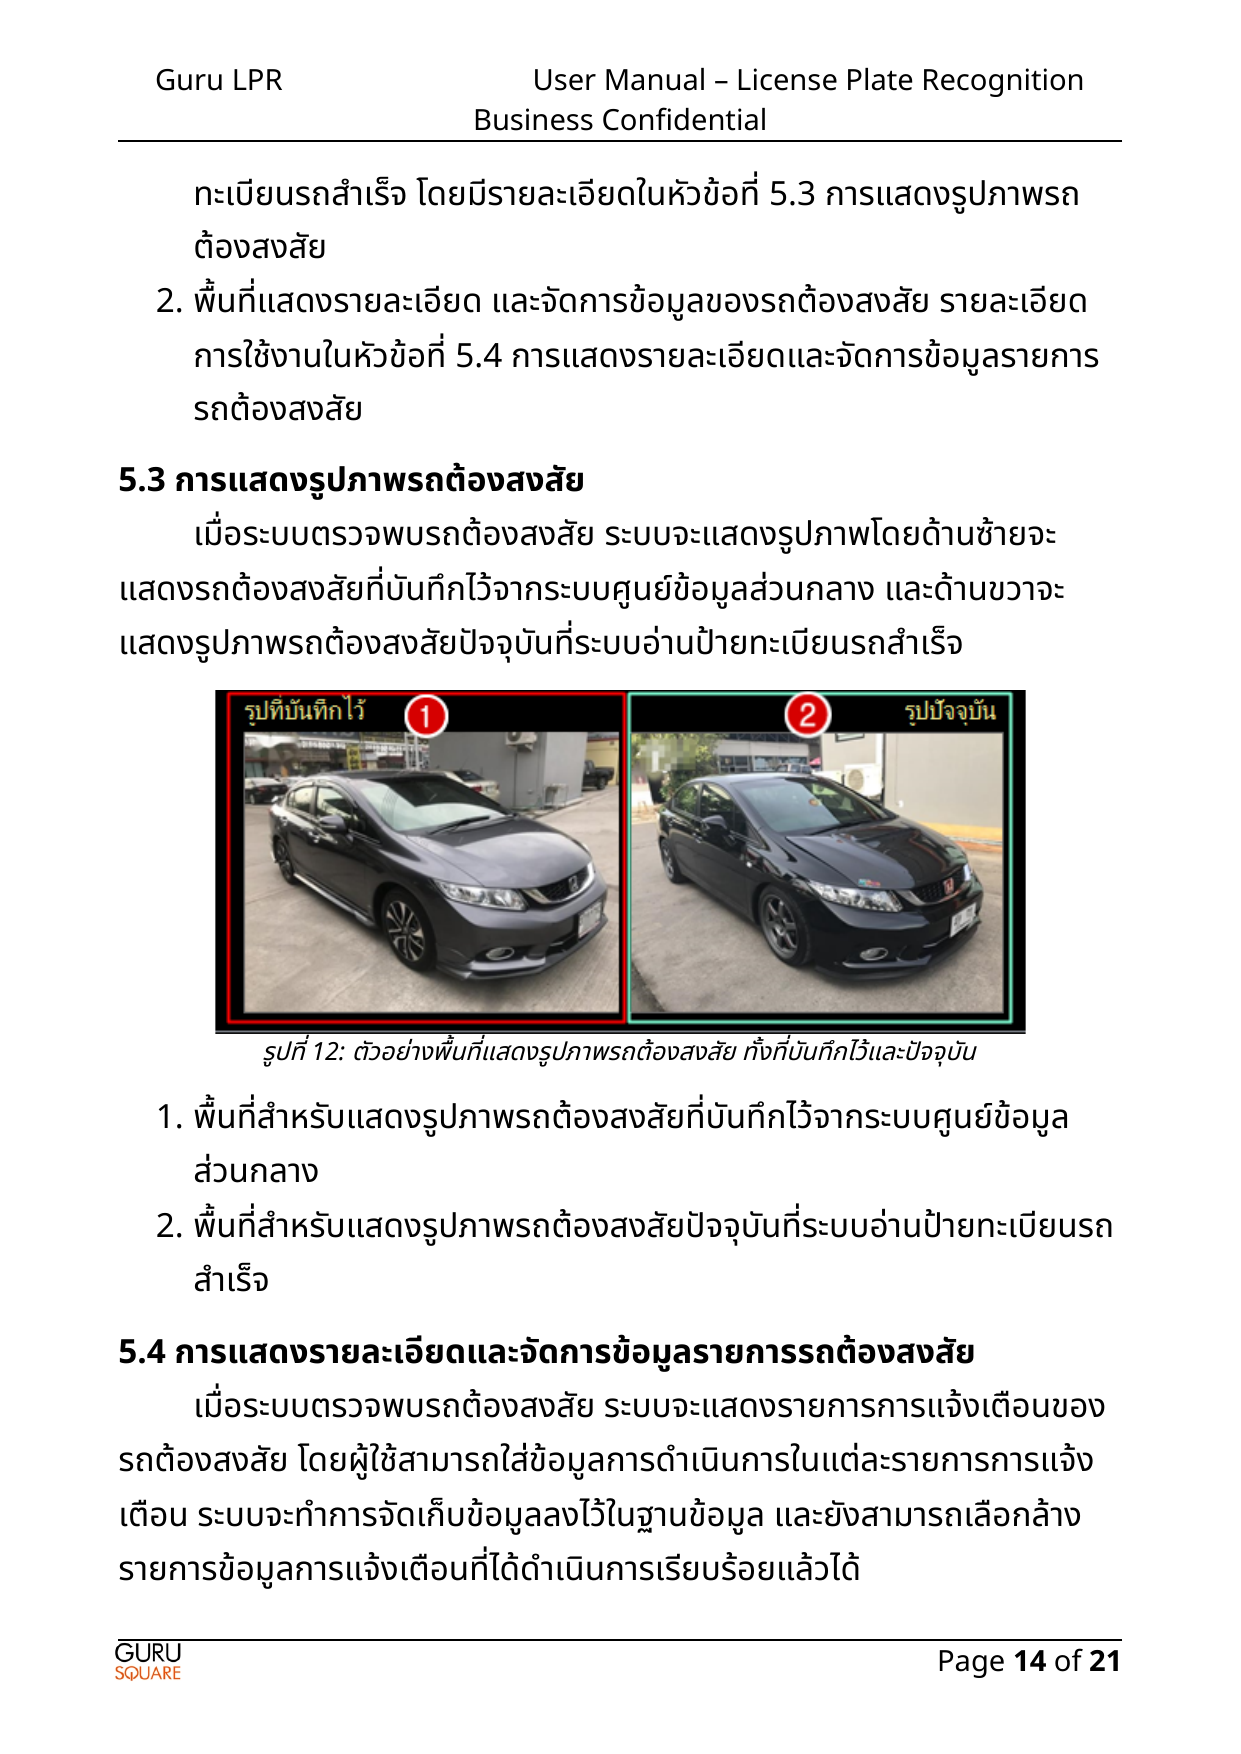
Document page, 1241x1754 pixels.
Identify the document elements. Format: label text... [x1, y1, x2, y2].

picture [113, 1641, 183, 1682]
text รูปที่ : ตัวอย่างพื้นที่แสดงรูปภาพรถต้องสงสัย ทั้งที่บันทึกไว้และปัจจุบัน [118, 1034, 1122, 1072]
list พื้นที่สำหรับแสดงรูปภาพรถต้องสงสัยปัจจุบันที่ระบบอ่านป้ายทะเบียนรถสำเร็จ [156, 1202, 1122, 1307]
list พื้นที่สำหรับแสดงรูปภาพรถต้องสงสัยที่บันทึกไว้จากระบบศูนย์ข้อมูลส่วนกลาง [156, 1093, 1122, 1198]
picture [214, 690, 1026, 1034]
subtitle 5.4 การแสดงรายละเอียดและจัดการข้อมูลรายการรถต้องสงสัย [118, 1327, 1122, 1378]
list พื้นที่แสดงรายละเอียด และจัดการข้อมูลของรถต้องสงสัย รายละเอียดการใช้งานในหัวข้อที่ 5.4 การแสดงรายละเอียดและจัดการข้อมูลรายการรถต้องสงสัย [156, 277, 1122, 435]
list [156, 170, 1122, 273]
text เมื่อระบบตรวจพบรถต้องสงสัย ระบบจะแสดงรูปภาพโดยด้านซ้ายจะแสดงรถต้องสงสัยที่บันทึกไว้จากระบบศูนย์ข้อมูลส่วนกลาง และด้านขวาจะแสดงรูปภาพรถต้องสงสัยปัจจุบันที่ระบบอ่านป้ายทะเบียนรถสำเร็จ [118, 510, 1122, 669]
subtitle 5.3 การแสดงรูปภาพรถต้องสงสัย [118, 456, 1122, 506]
text เมื่อระบบตรวจพบรถต้องสงสัย ระบบจะแสดงรายการการแจ้งเตือนของรถต้องสงสัย โดยผู้ใช้สามารถใส่ข้อมูลการดำเนินการในแต่ละรายการการแจ้งเตือน ระบบจะทำการจัดเก็บข้อมูลลงไว้ในฐานข้อมูล และยังสามารถเลือกล้างรายการข้อมูลการแจ้งเตือนที่ได้ดำเนินการเรียบร้อยแล้วได้ [118, 1382, 1122, 1596]
